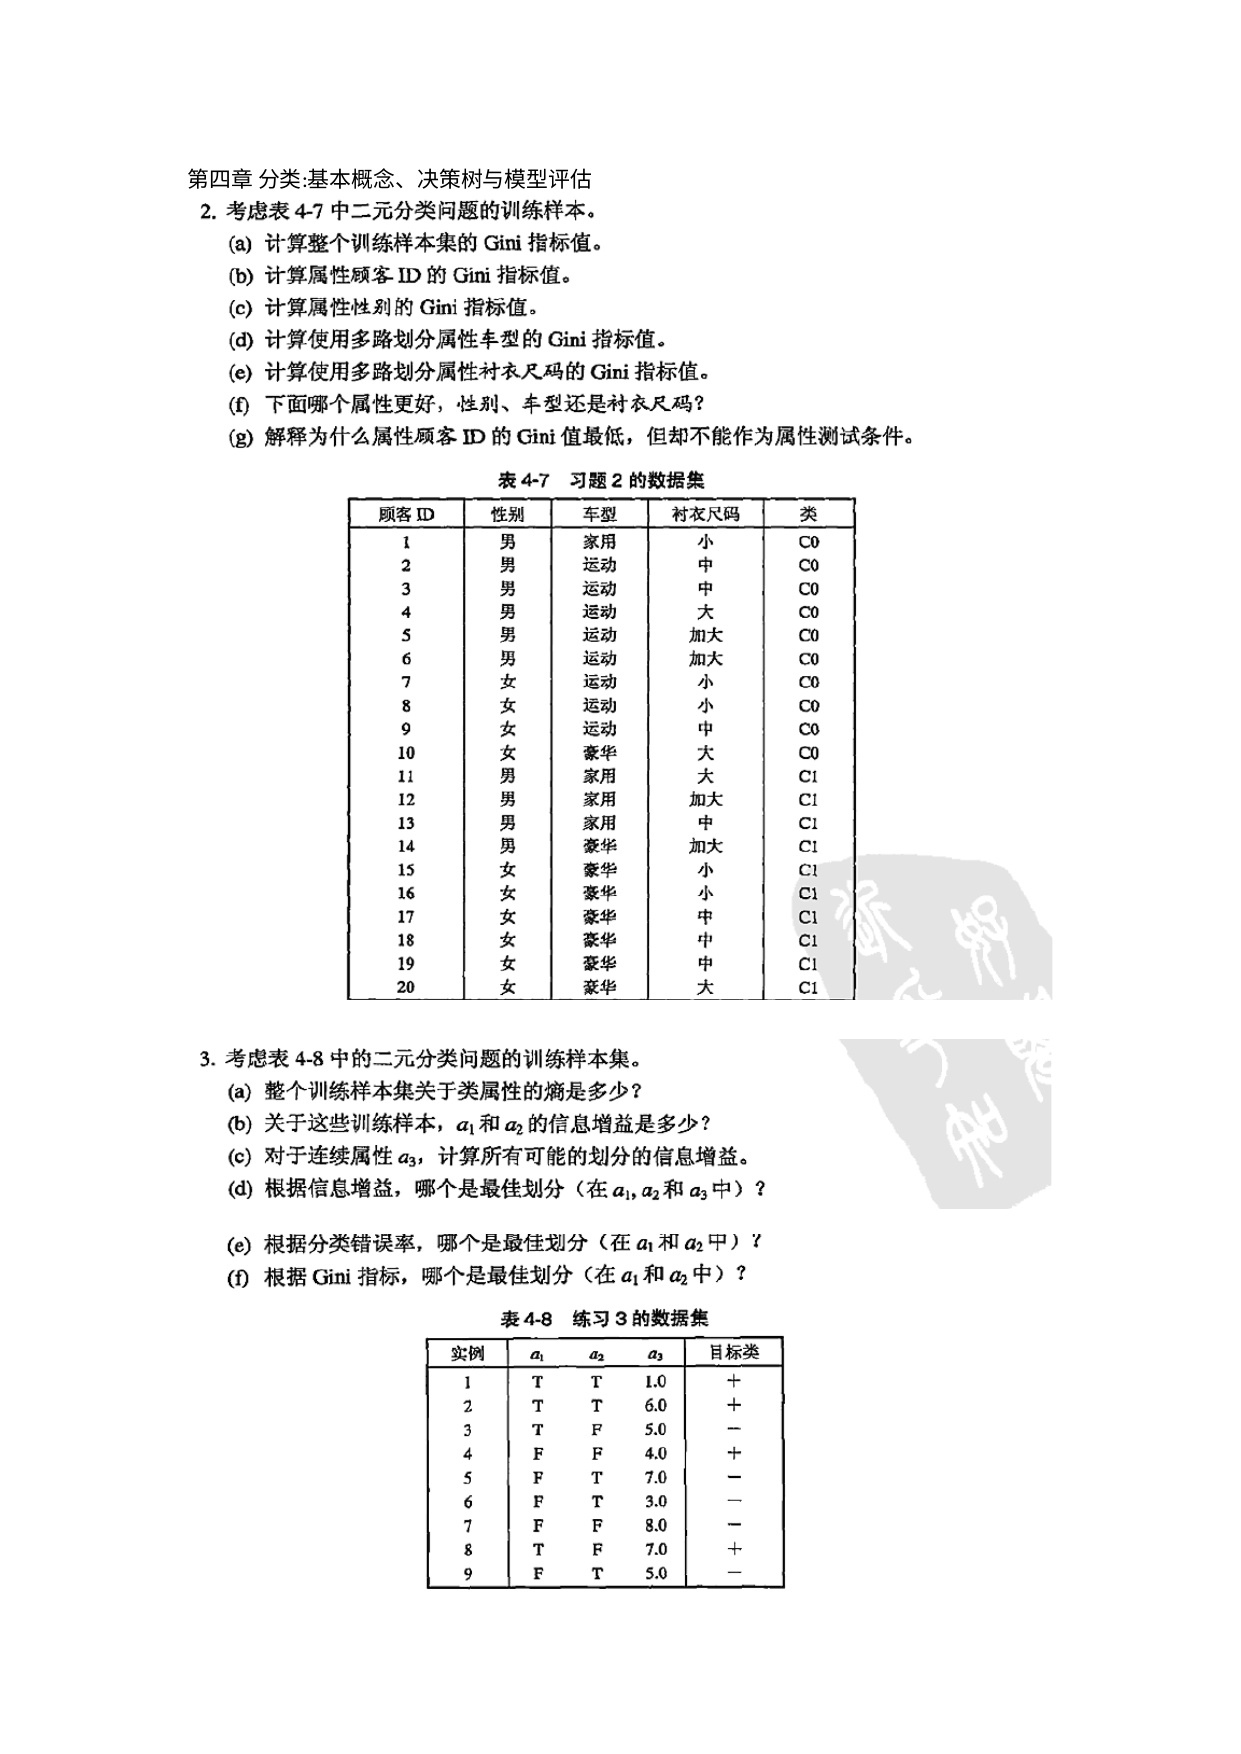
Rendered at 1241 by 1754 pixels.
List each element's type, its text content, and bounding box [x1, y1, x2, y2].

picture [187, 1234, 1053, 1590]
picture [187, 1039, 1052, 1209]
text 第四章 分类:基本概念、决策树与模型评估 [187, 162, 1053, 194]
picture [187, 194, 1053, 1000]
